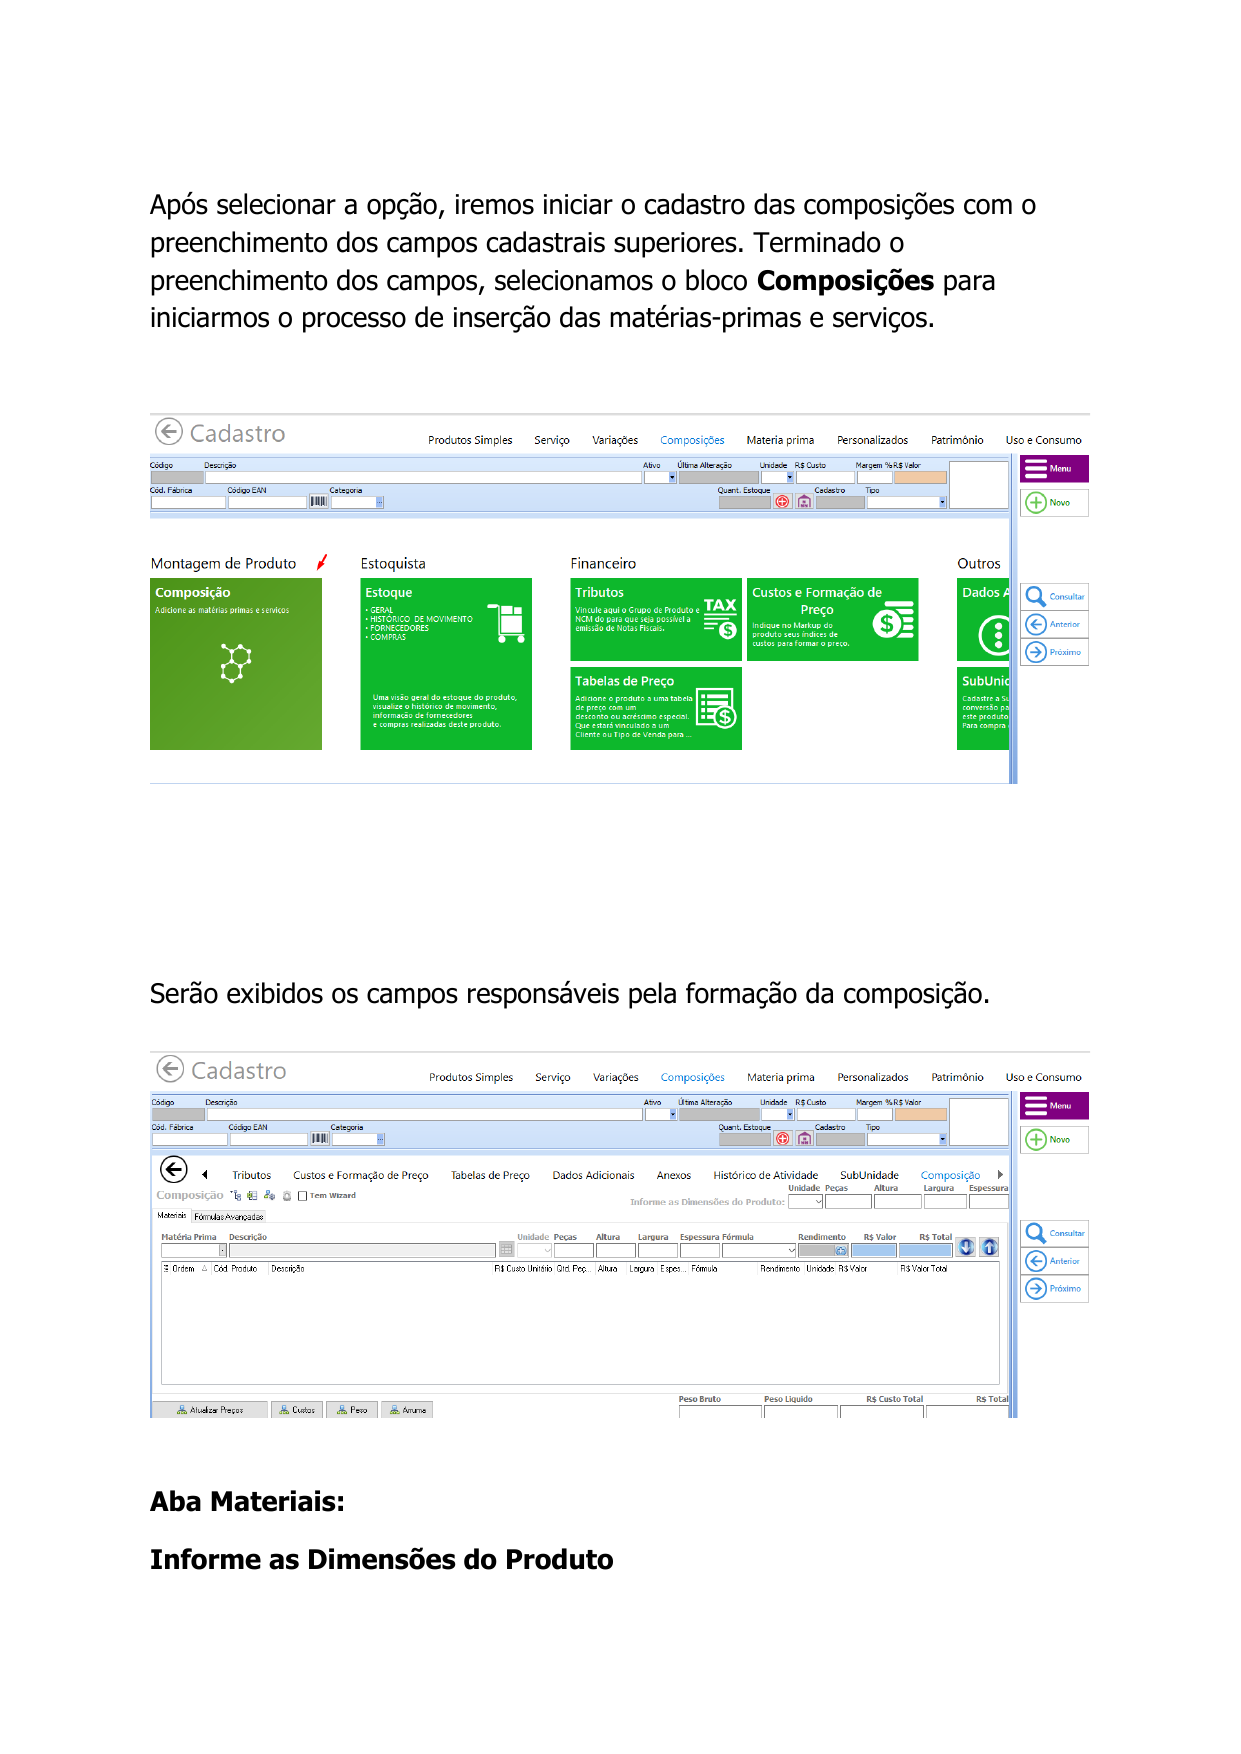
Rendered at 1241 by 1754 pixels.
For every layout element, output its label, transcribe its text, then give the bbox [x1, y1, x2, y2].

text Aba Materiais: [150, 1484, 1090, 1517]
picture [150, 413, 1091, 784]
picture [150, 1051, 1091, 1418]
text Informe as Dimensões do Produto [150, 1542, 1090, 1575]
text Serão exibidos os campos responsáveis pela formação da composição. [150, 976, 1090, 1009]
text Após selecionar a opção, iremos iniciar o cadastro das composições com o preenchimento dos campos cadastrais superiores. Terminado o preenchimento dos campos, selecionamos o bloco Composições para iniciarmos o processo de inserção das matérias-primas e serviços. [150, 188, 1090, 333]
